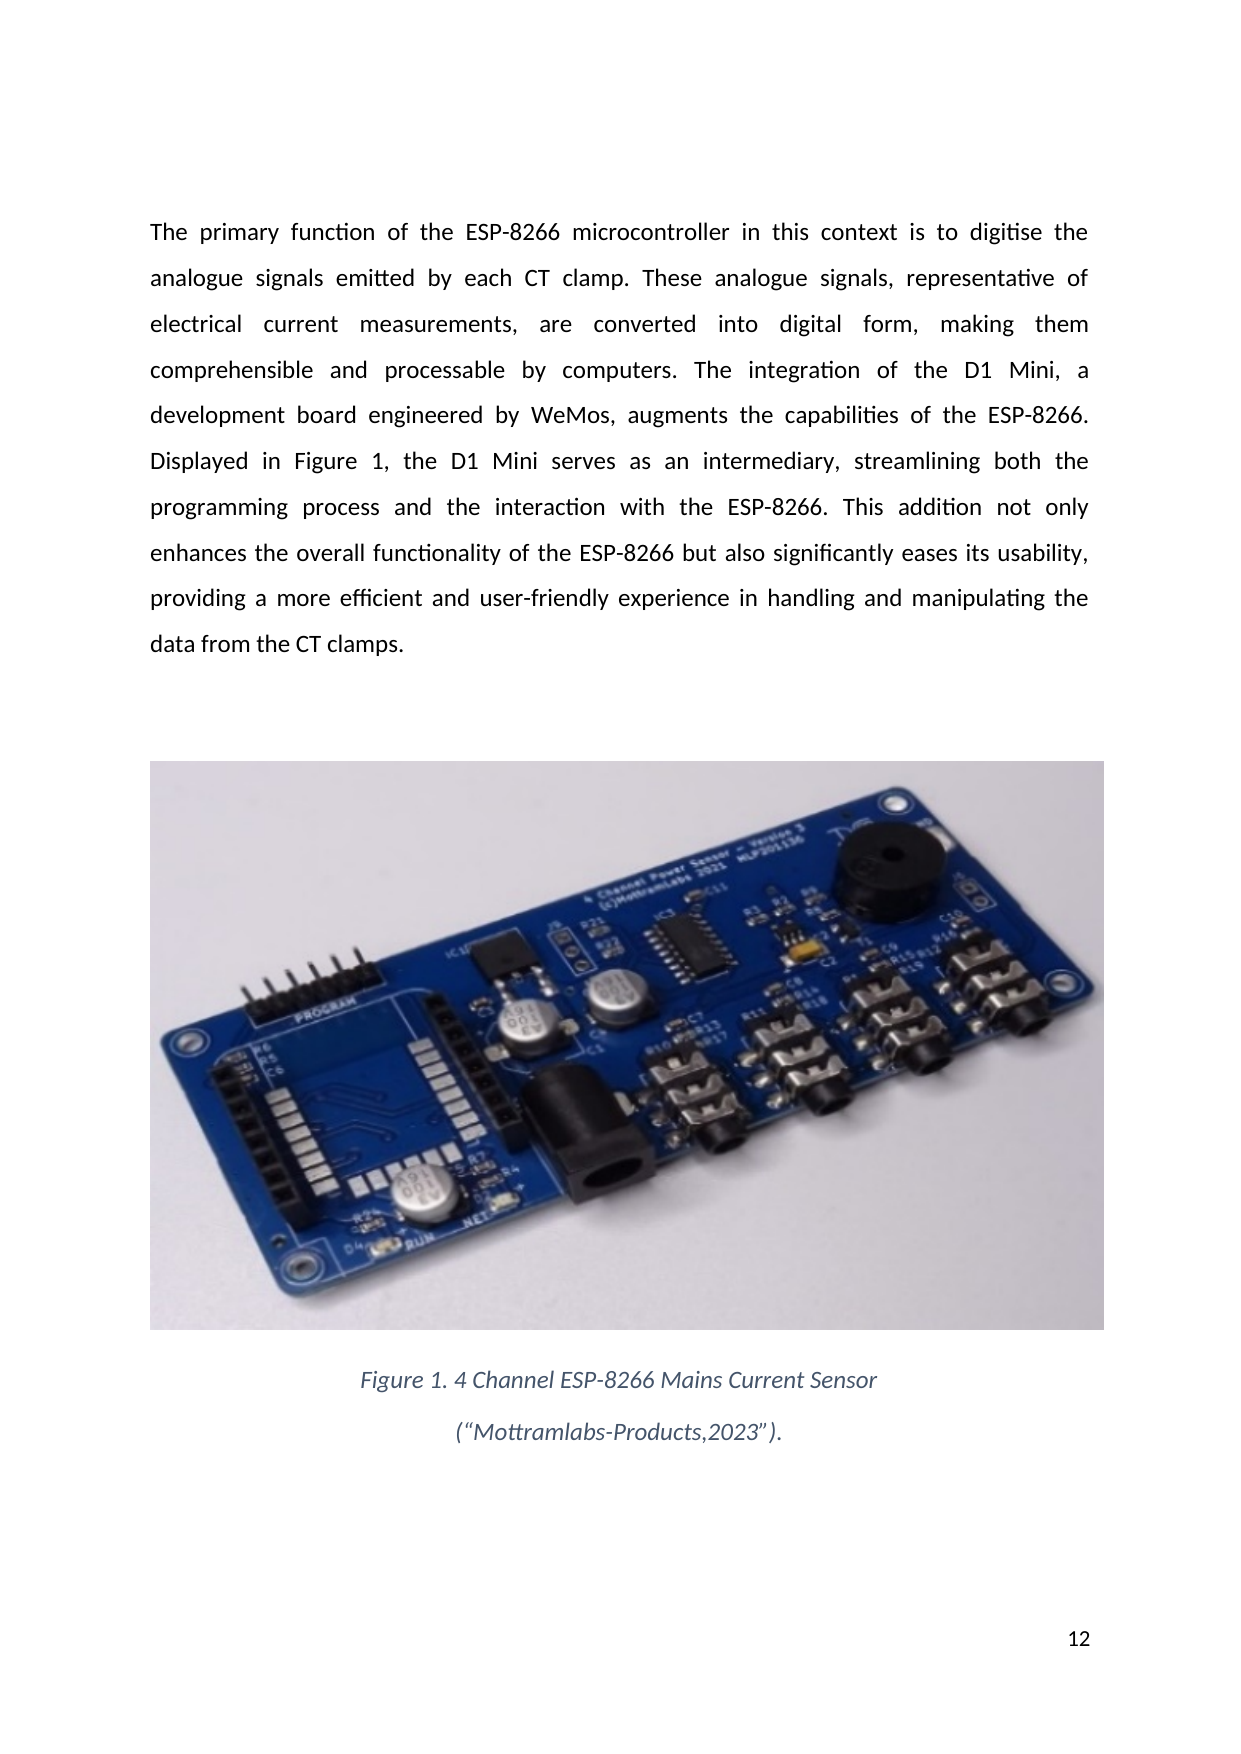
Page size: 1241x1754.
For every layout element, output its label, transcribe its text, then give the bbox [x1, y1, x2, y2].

picture [150, 761, 1104, 1330]
text Figure 1. 4 Channel ESP-8266 Mains Current Sensor [150, 1364, 1090, 1395]
text The primary function of the ESP-8266 microcontroller in this context is to digitise the analogue signals emitted by each CT clamp. These analogue signals, representative of electrical current measurements, are converted into digital form, making them comprehensible and processable by computers. The integration of the D1 Mini, a development board engineered by WeMos, augments the capabilities of the ESP-8266. Displayed in Figure 1, the D1 Mini serves as an intermediary, streamlining both the programming process and the interaction with the ESP-8266. This addition not only enhances the overall functionality of the ESP-8266 but also significantly eases its usability, providing a more efficient and user-friendly experience in handling and manipulating the data from the CT clamps. [150, 217, 1090, 659]
text (“Mottramlabs-Products,2023”). [150, 1416, 1090, 1446]
